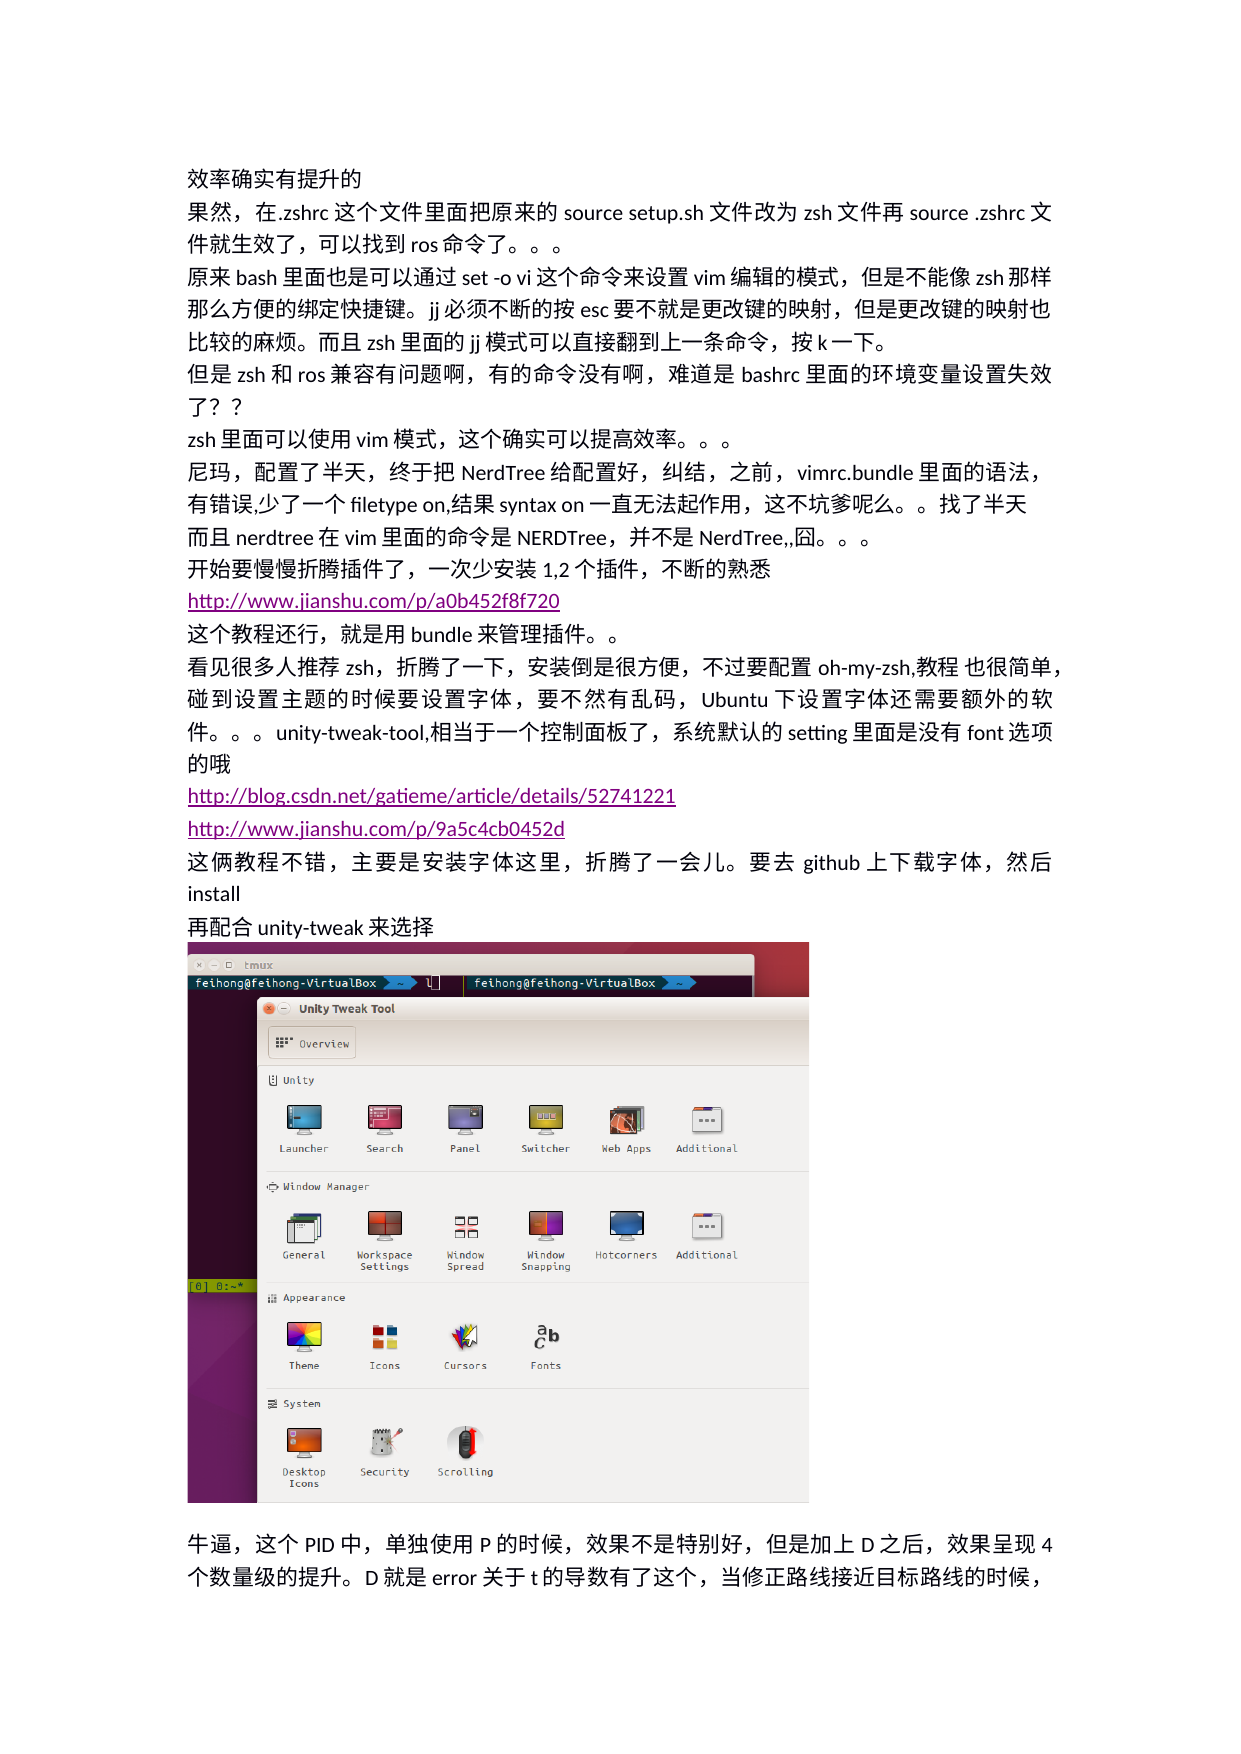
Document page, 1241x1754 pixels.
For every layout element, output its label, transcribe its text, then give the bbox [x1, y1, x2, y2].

text 这俩教程不错，主要是安装字体这里，折腾了一会儿。要去github上下载字体，然后install [187, 844, 1053, 909]
text http://blog.csdn.net/gatieme/article/details/52741221 [187, 779, 1053, 812]
text http://www.jianshu.com/p/9a5c4cb0452d [187, 812, 1053, 844]
text 尼玛，配置了半天，终于把NerdTree给配置好，纠结，之前，vimrc.bundle里面的语法，有错误,少了一个filetype on,结果syntax on 一直无法起作用，这不坑爹呢么。。找了半天 [187, 454, 1053, 519]
text 看见很多人推荐zsh，折腾了一下，安装倒是很方便，不过要配置oh-my-zsh,教程 也很简单，碰到设置主题的时候要设置字体，要不然有乱码，Ubuntu下设置字体还需要额外的软件。。。unity-tweak-tool,相当于一个控制面板了，系统默认的setting里面是没有font选项的哦 [187, 649, 1053, 779]
text 原来bash里面也是可以通过set -o vi这个命令来设置vim编辑的模式，但是不能像zsh那样那么方便的绑定快捷键。jj必须不断的按esc要不就是更改键的映射，但是更改键的映射也比较的麻烦。而且zsh里面的jj模式可以直接翻到上一条命令，按k一下。 [187, 259, 1053, 357]
text 而且nerdtree在vim里面的命令是NERDTree，并不是NerdTree,,囧。。。 [187, 519, 1053, 552]
text 开始要慢慢折腾插件了，一次少安装1,2个插件，不断的熟悉 [187, 552, 1053, 584]
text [187, 1527, 1053, 1592]
text 再配合unity-tweak来选择 [187, 909, 1053, 942]
text zsh里面可以使用vim模式，这个确实可以提高效率。。。 [187, 422, 1053, 454]
text 但是zsh和ros兼容有问题啊，有的命令没有啊，难道是bashrc里面的环境变量设置失效了？？ [187, 357, 1053, 422]
text 效率确实有提升的 [187, 162, 1053, 194]
text 果然，在.zshrc这个文件里面把原来的source setup.sh文件改为zsh文件再source .zshrc文件就生效了，可以找到ros命令了。。。 [187, 194, 1053, 259]
text http://www.jianshu.com/p/a0b452f8f720 [187, 584, 1053, 617]
picture [187, 942, 810, 1503]
text 这个教程还行，就是用bundle来管理插件。。 [187, 617, 1053, 649]
